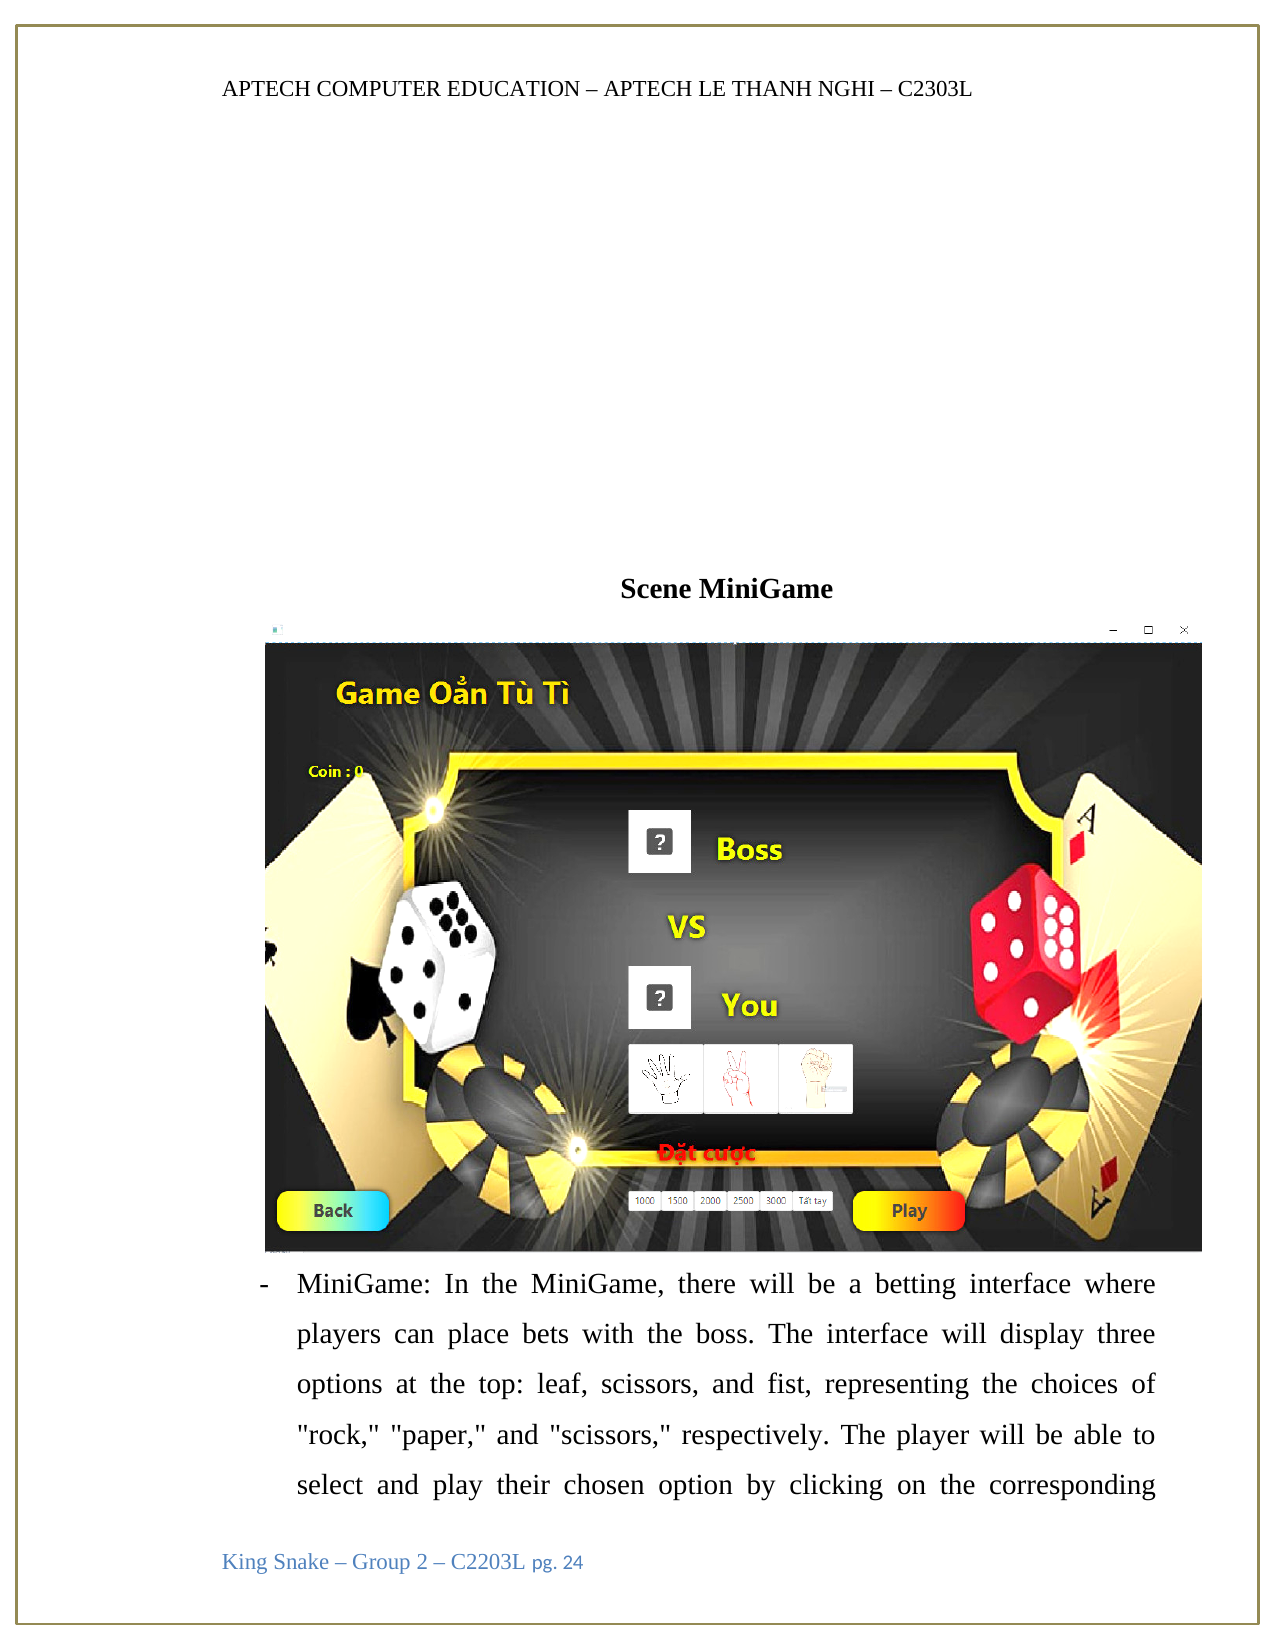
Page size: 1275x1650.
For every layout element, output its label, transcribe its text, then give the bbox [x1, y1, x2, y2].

picture [265, 621, 1202, 1253]
text Scene MiniGame [297, 571, 1157, 604]
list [259, 1266, 1157, 1501]
